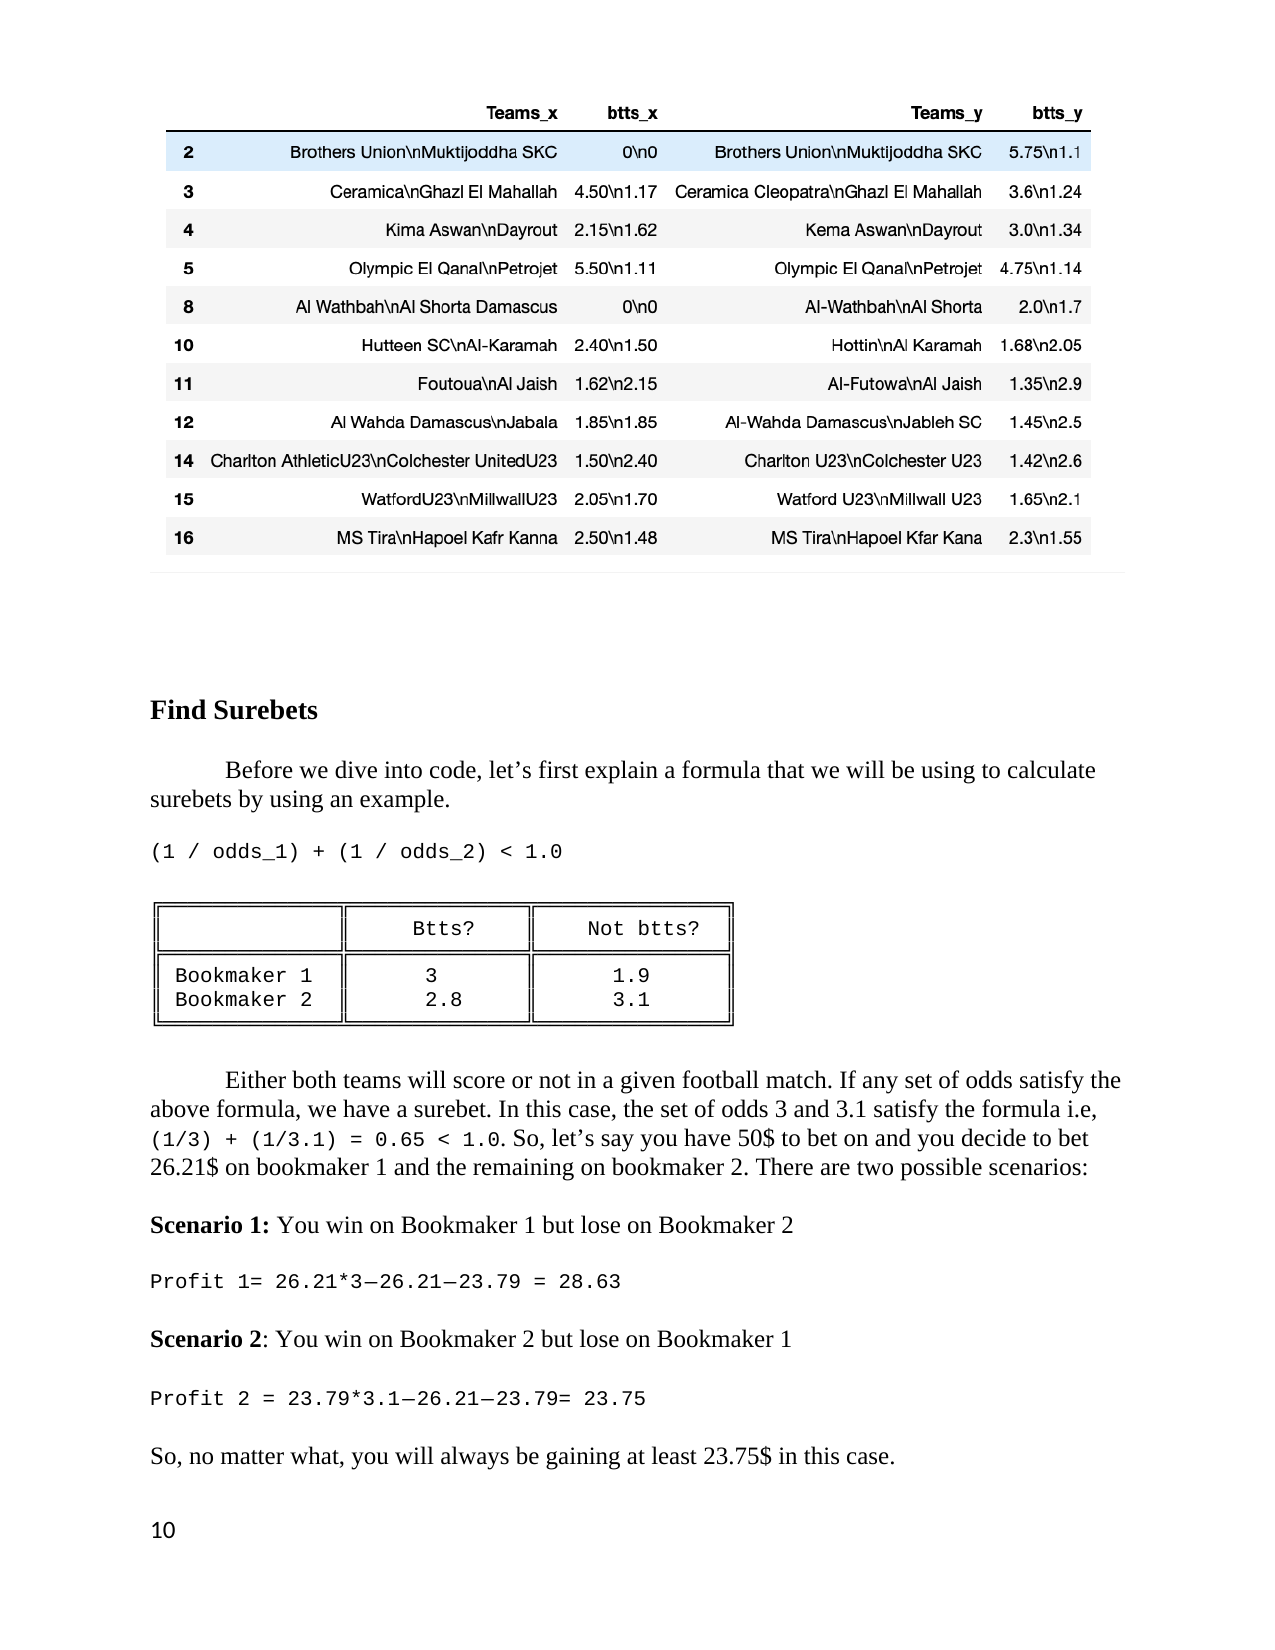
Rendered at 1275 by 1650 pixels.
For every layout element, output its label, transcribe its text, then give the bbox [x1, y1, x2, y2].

text Profit 1= 26.21*3 — 26.21 — 23.79 = 28.63 [150, 1268, 1125, 1295]
text (1 / odds_1) + (1 / odds_2) < 1.0 [150, 842, 1125, 865]
text So, no matter what, you will always be gaining at least 23.75$ in this case. [150, 1441, 1125, 1470]
text Scenario 2: You win on Bookmaker 2 but lose on Bookmaker 1 [150, 1324, 1125, 1353]
text Scenario 1: You win on Bookmaker 1 but lose on Bookmaker 2 [150, 1210, 1125, 1239]
text Either both teams will score or not in a given football match. If any set of odds satisfy the above formula, we have a surebet. In this case, the set of odds 3 and 3.1 satisfy the formula i.e, (1/3) + (1/3.1) = 0.65 < 1.0. So, let’s say you have 50$ to bet on and you decide to bet 26.21$ on bookmaker 1 and the remaining on bookmaker 2. There are two possible scenarios: [150, 1065, 1125, 1181]
text Profit 2 = 23.79*3.1 — 26.21 — 23.79= 23.75 [150, 1382, 1125, 1412]
text Find Surebets [150, 693, 1125, 726]
text ╔══════════════╦══════════════╦═══════════════╗ ║ ║ Btts? ║ Not btts? ║ ╠══════════════╬══════════════╬═══════════════╣ ║ Bookmaker 1 ║ 3 ║ 1.9 ║ ║ Bookmaker 2 ║ 2.8 ║ 3.1 ║ ╚══════════════╩══════════════╩═══════════════╝ [150, 894, 1125, 1036]
text Before we dive into code, let’s first explain a formula that we will be using to calculate surebets by using an example. [150, 755, 1125, 812]
picture [150, 75, 1125, 572]
